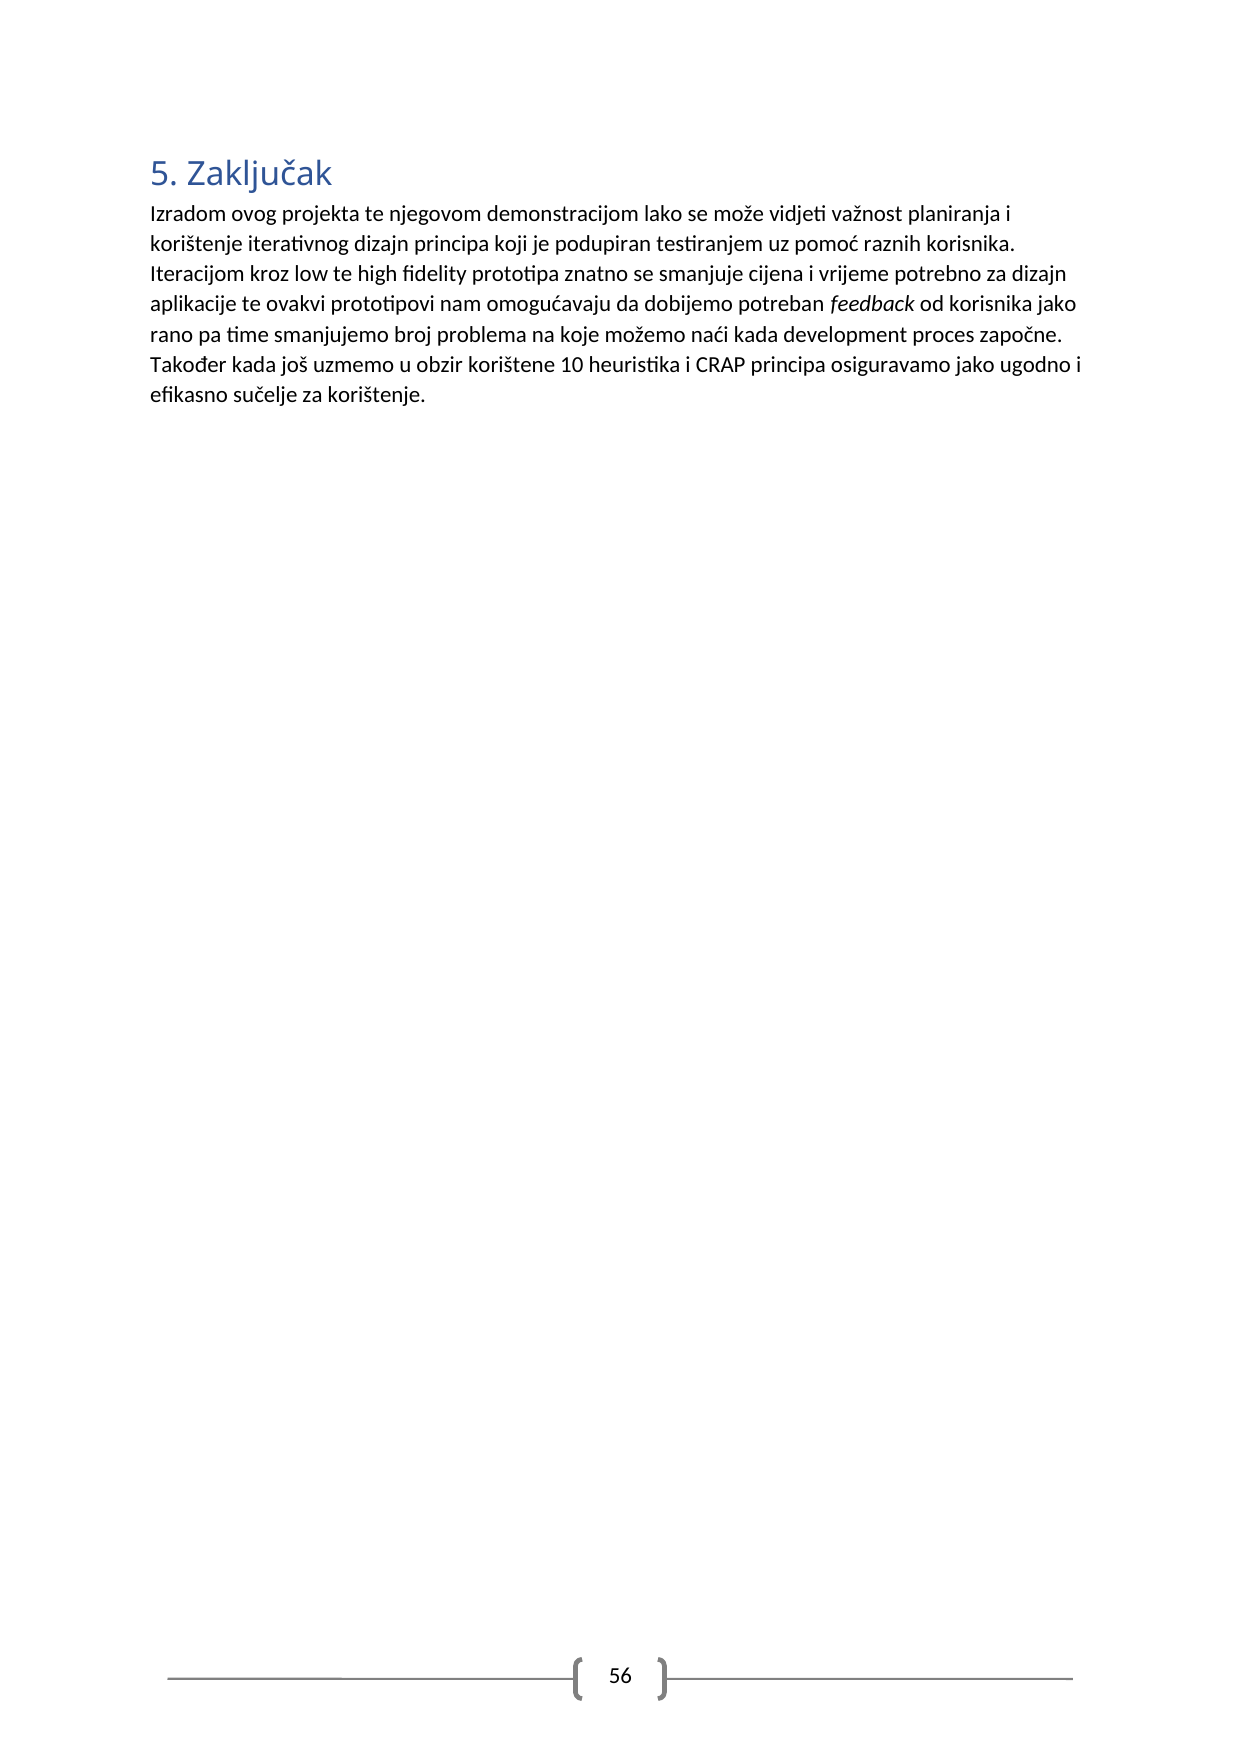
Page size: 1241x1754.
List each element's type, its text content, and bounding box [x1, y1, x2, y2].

subtitle 5. Zaključak [150, 150, 1090, 195]
text Izradom ovog projekta te njegovom demonstracijom lako se može vidjeti važnost planiranja i korištenje iterativnog dizajn principa koji je podupiran testiranjem uz pomoć raznih korisnika. Iteracijom kroz low te high fidelity prototipa znatno se smanjuje cijena i vrijeme potrebno za dizajn aplikacije te ovakvi prototipovi nam omogućavaju da dobijemo potreban feedback od korisnika jako rano pa time smanjujemo broj problema na koje možemo naći kada development proces započne. Također kada još uzmemo u obzir korištene 10 heuristika i CRAP principa osiguravamo jako ugodno i efikasno sučelje za korištenje. [150, 199, 1090, 438]
